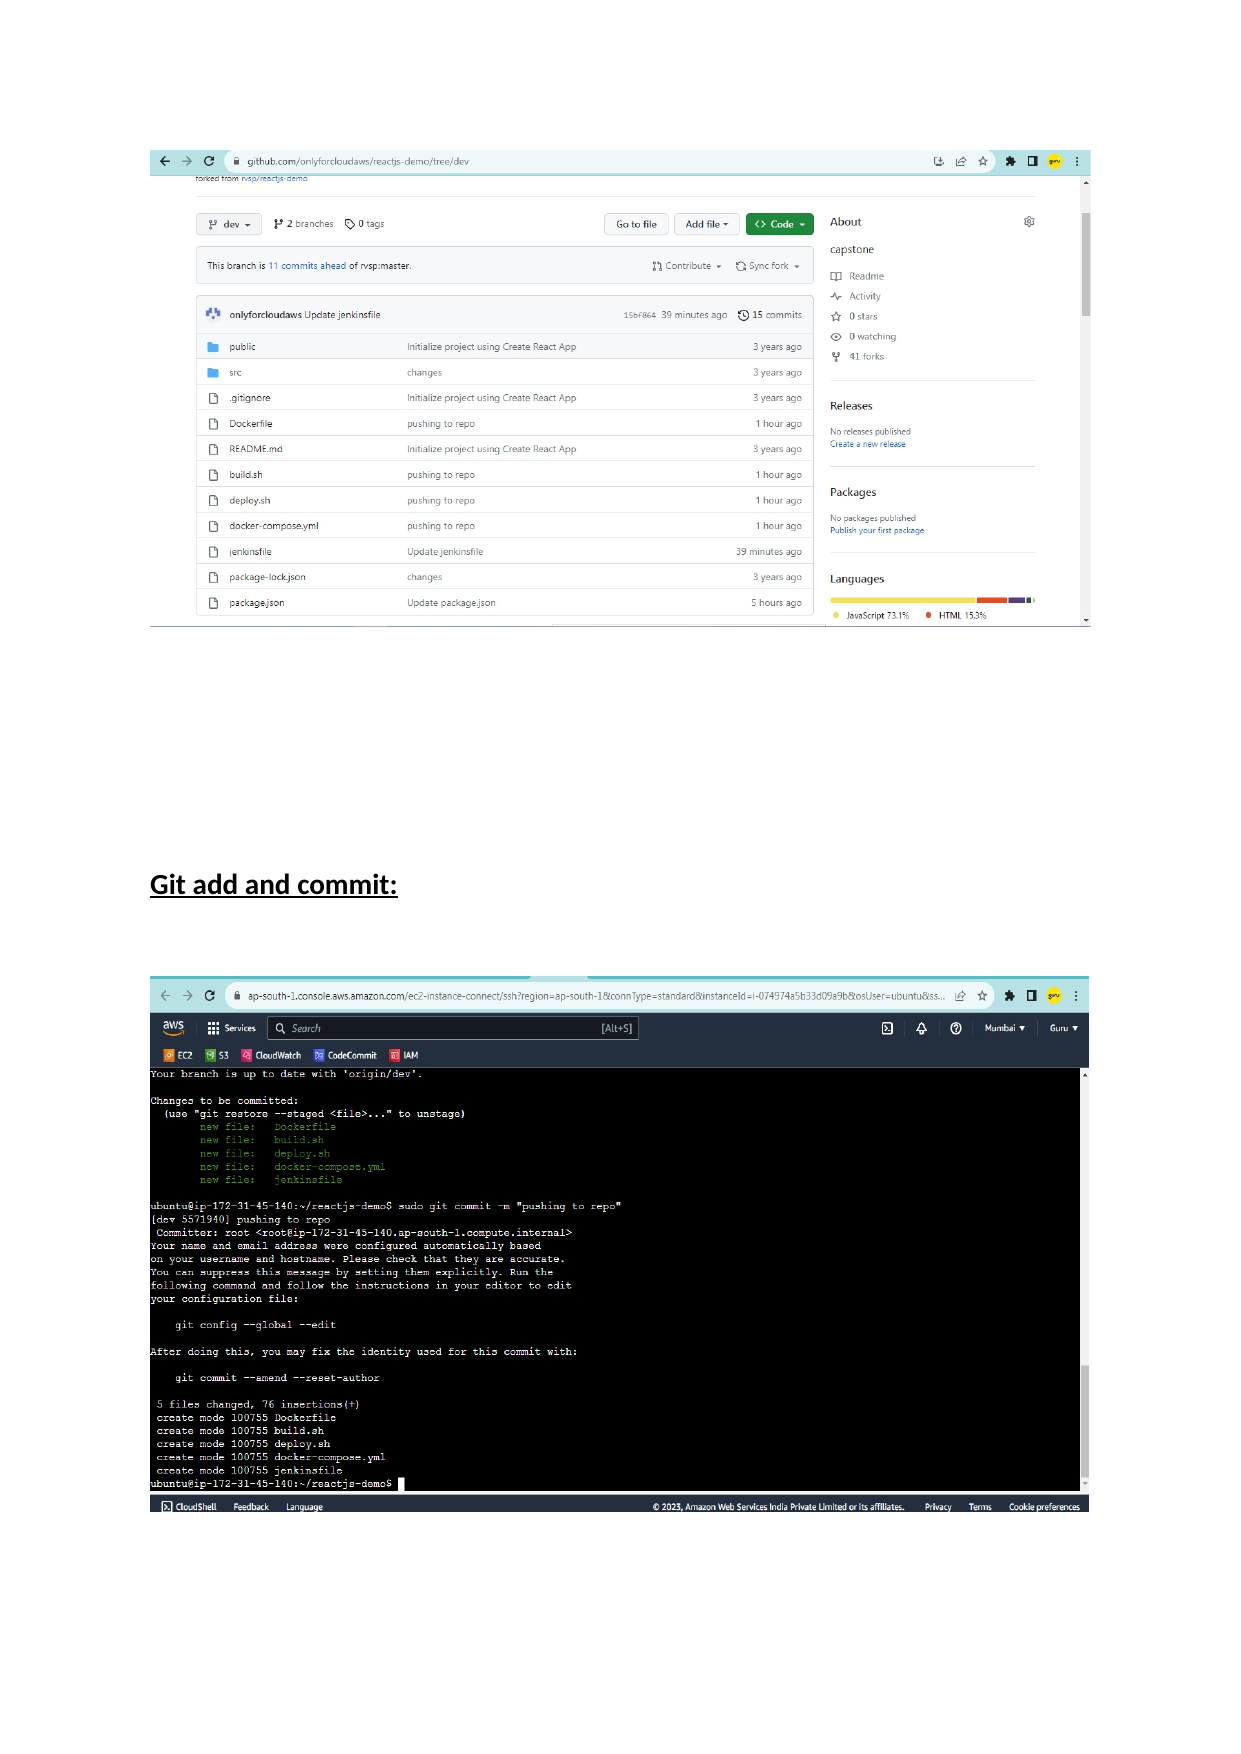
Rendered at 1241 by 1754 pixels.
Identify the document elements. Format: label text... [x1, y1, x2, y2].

picture [150, 150, 1091, 627]
picture [150, 976, 1089, 1512]
text Git add and commit: [150, 866, 1090, 901]
